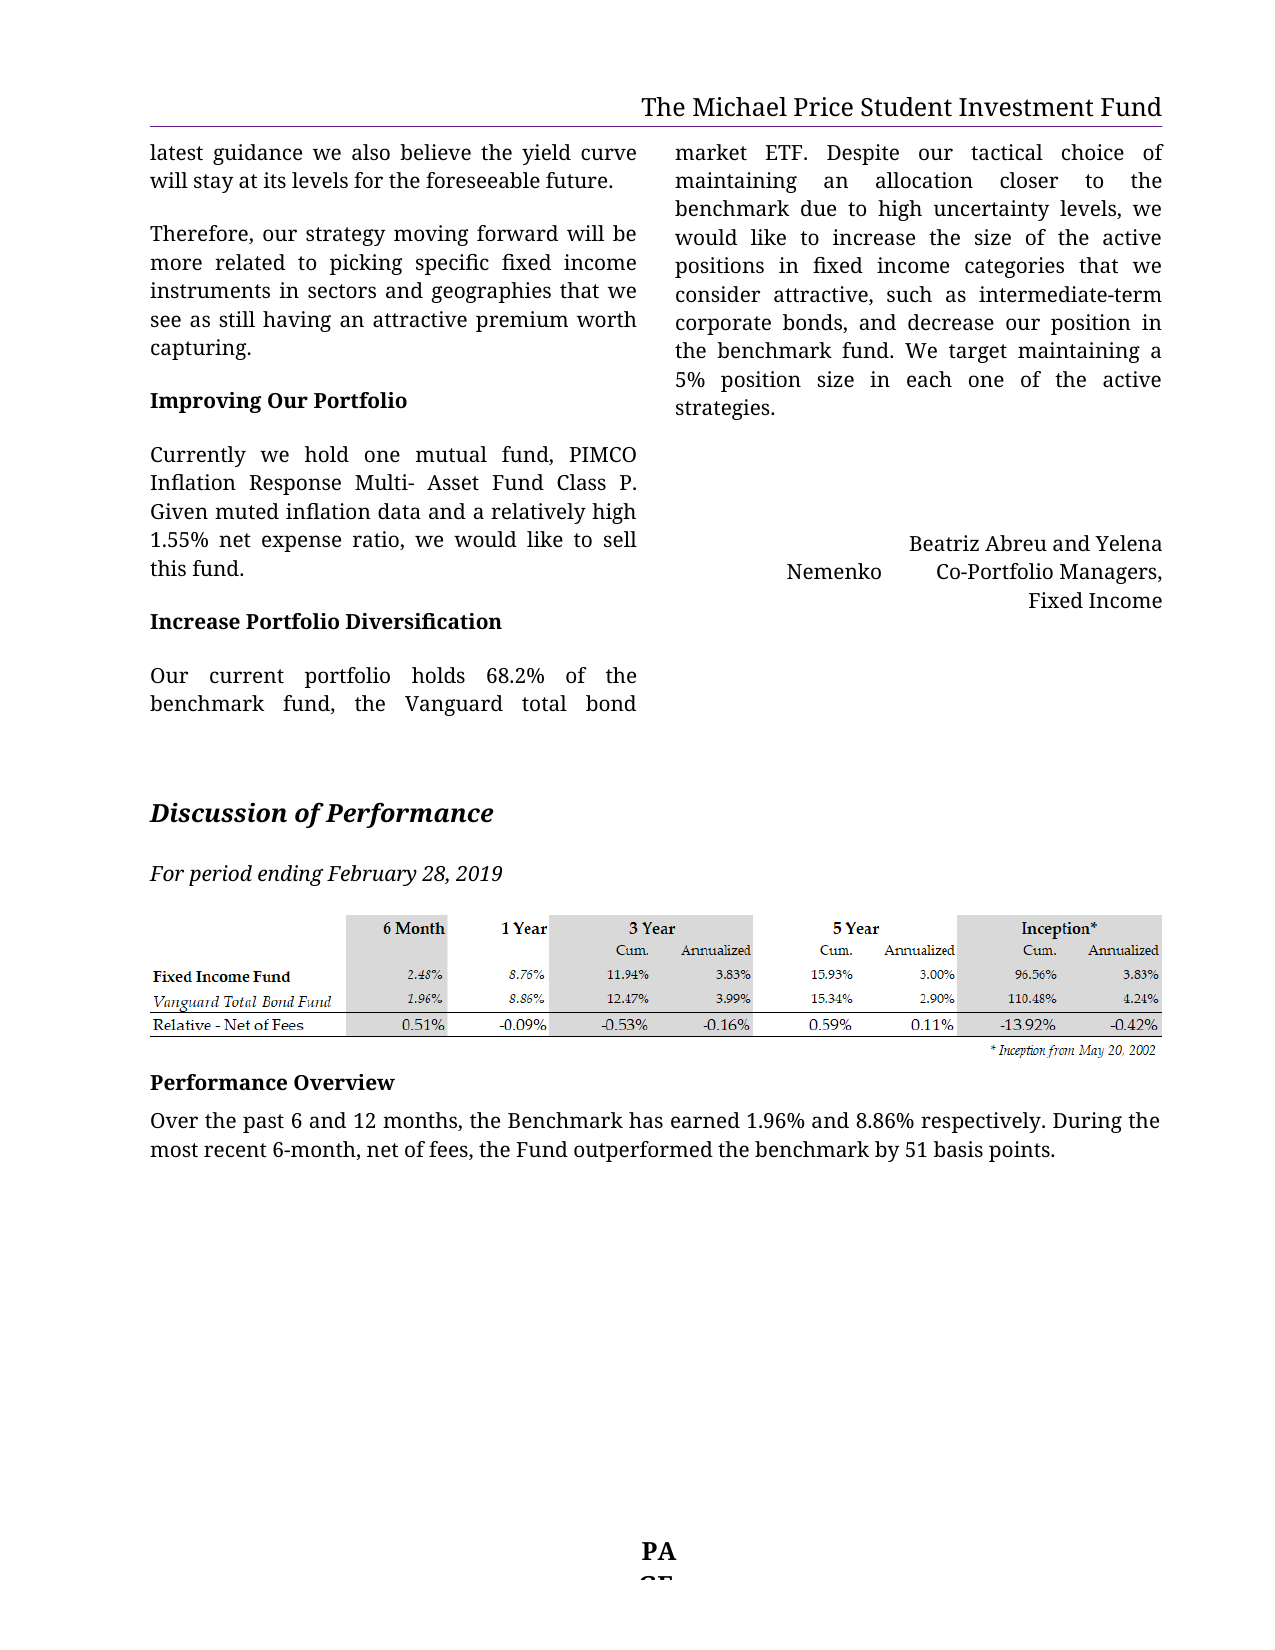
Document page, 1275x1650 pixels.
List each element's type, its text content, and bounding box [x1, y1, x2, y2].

text Currently we hold one mutual fund, PIMCO Inflation Response Multi- Asset Fund Class P. Given muted inflation data and a relatively high 1.55% net expense ratio, we would like to sell this fund. [150, 440, 637, 582]
text Beatriz Abreu and Yelena Nemenko Co-Portfolio Managers, Fixed Income [750, 529, 1162, 614]
picture [150, 915, 1163, 1058]
text For period ending February 28, 2019 [150, 859, 1162, 887]
text Over the past 6 and 12 months, the Benchmark has earned 1.96% and 8.86% respectively. During the most recent 6-month, net of fees, the Fund outperformed the benchmark by 51 basis points. [150, 1106, 1162, 1163]
text Increase Portfolio Diversification [150, 607, 637, 636]
text Our current portfolio holds 68.2% of the benchmark fund, the Vanguard total bond market ETF. Despite our tactical choice of maintaining an allocation closer to the benchmark due to high uncertainty levels, we would like to increase the size of the active positions in fixed income categories that we consider attractive, such as intermediate-term corporate bonds, and decrease our position in the benchmark fund. We target maintaining a 5% position size in each one of the active strategies. [675, 138, 1162, 422]
text Improving Our Portfolio [150, 387, 637, 415]
text Discussion of Performance [150, 796, 1162, 830]
text Therefore, our strategy moving forward will be more related to picking specific fixed income instruments in sectors and geographies that we see as still having an attractive premium worth capturing. [150, 219, 637, 362]
text Performance Overview [150, 1068, 1162, 1096]
